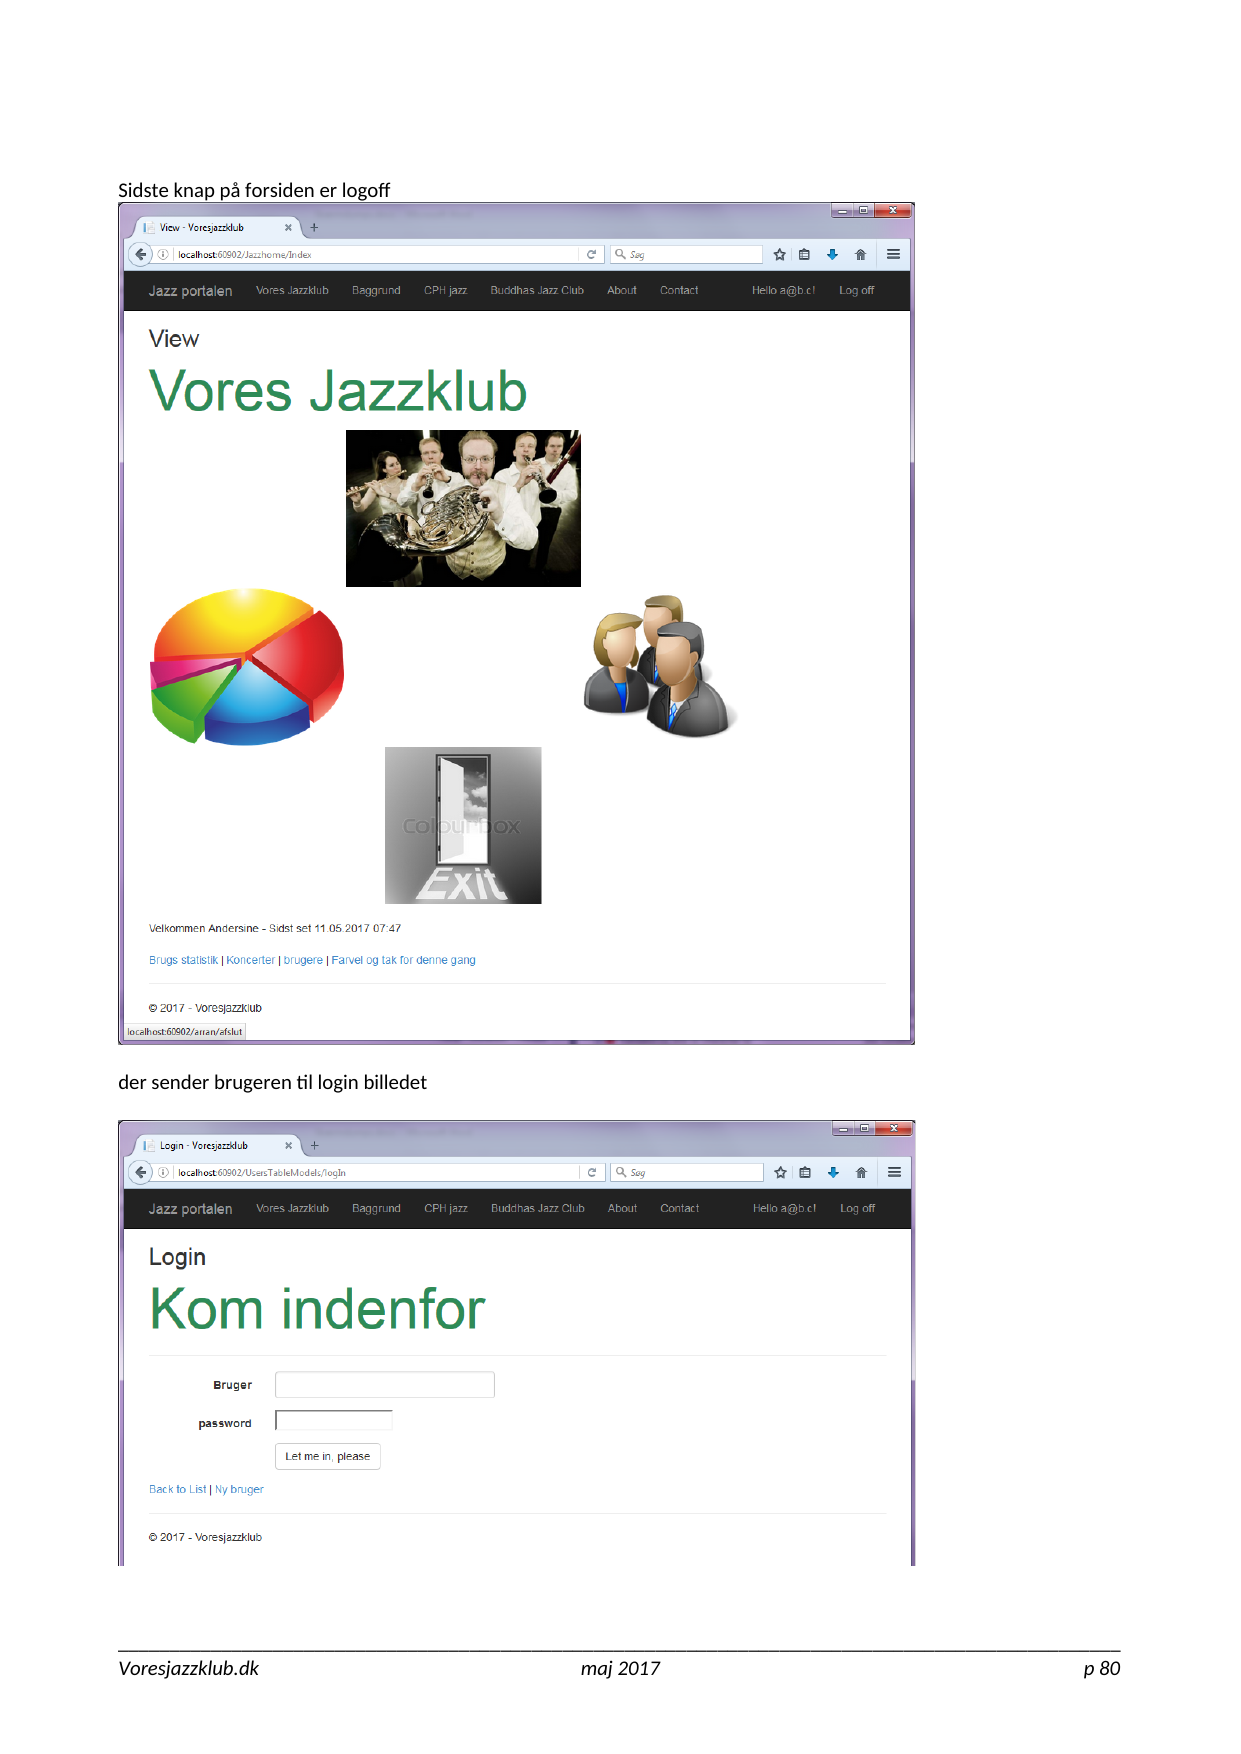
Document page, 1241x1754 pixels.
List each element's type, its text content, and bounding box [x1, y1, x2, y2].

picture [118, 1120, 916, 1566]
picture [118, 202, 915, 1045]
text der sender brugeren til login billedet [118, 1069, 1122, 1095]
